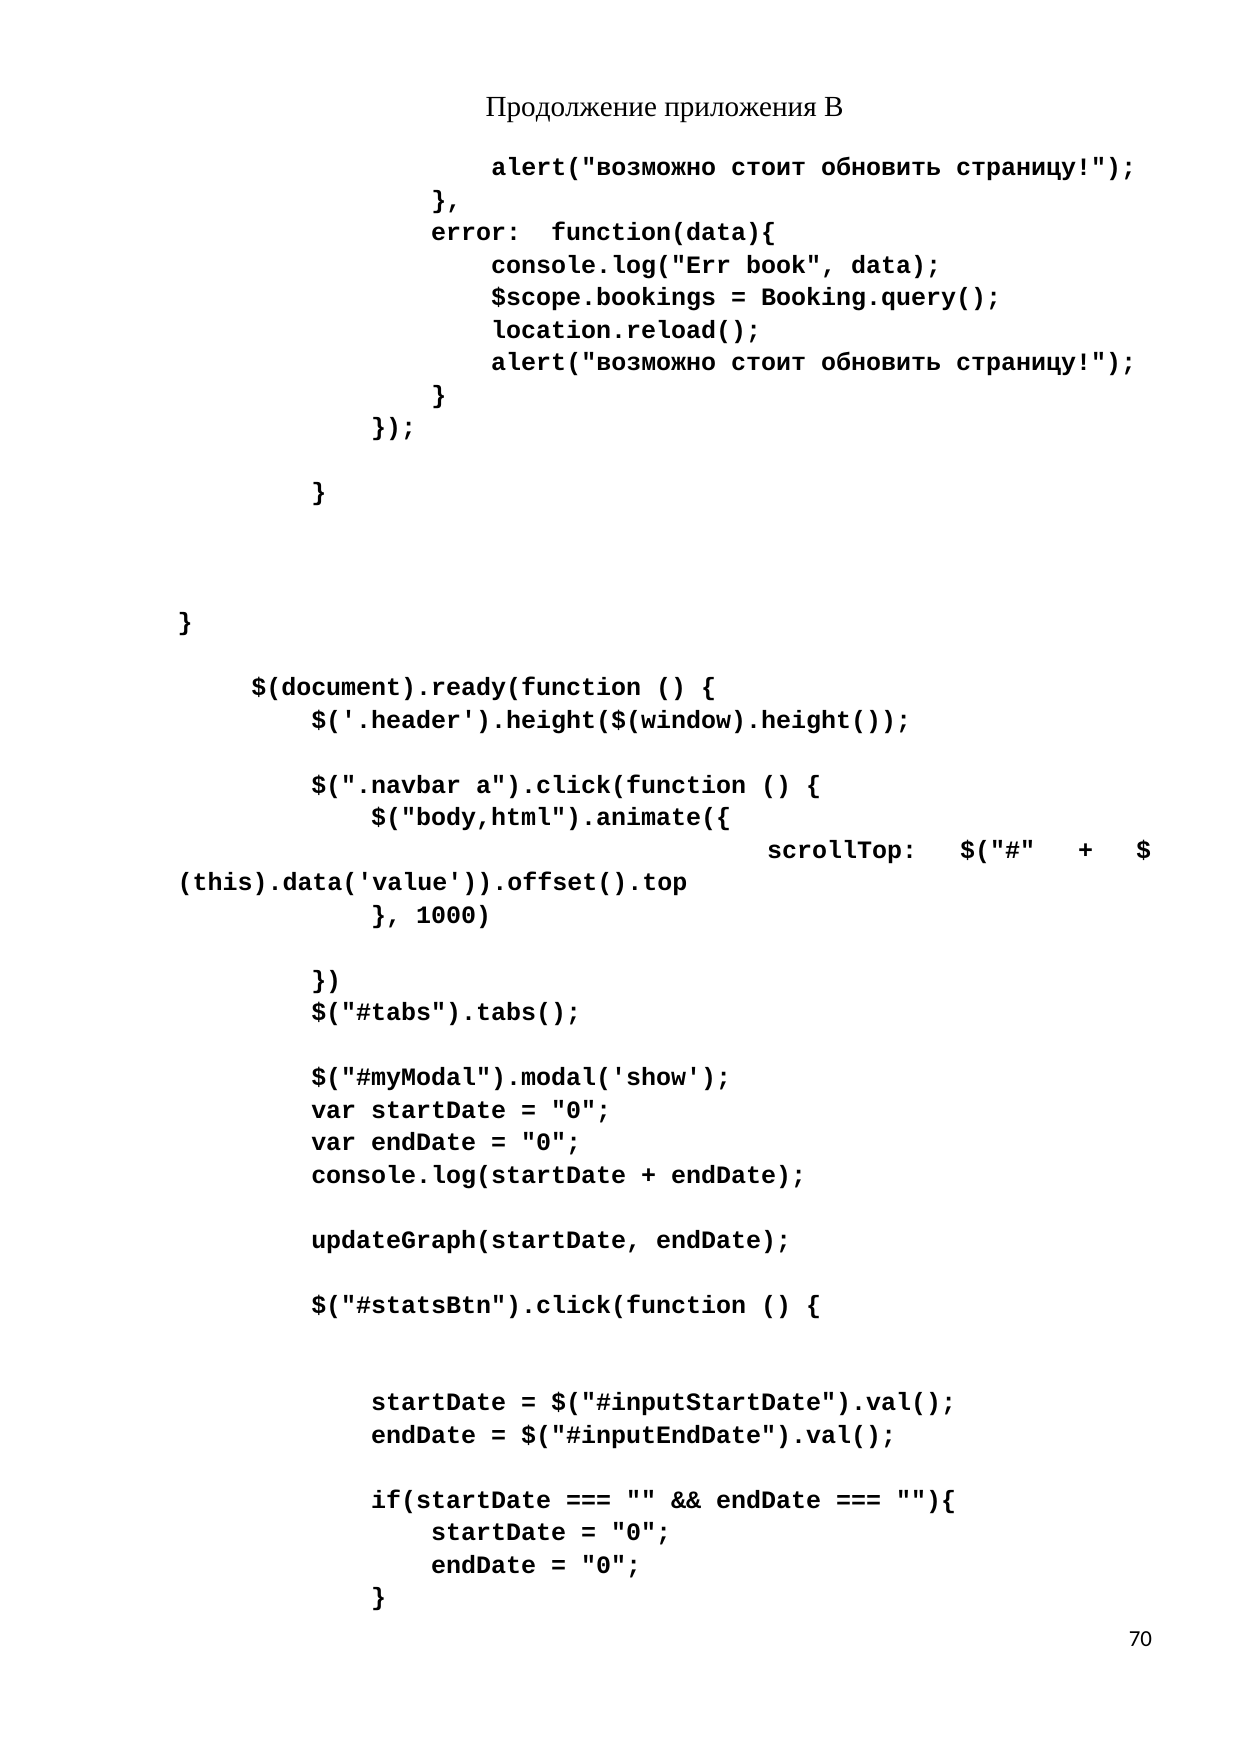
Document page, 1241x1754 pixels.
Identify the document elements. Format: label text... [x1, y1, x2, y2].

text } [177, 480, 1152, 508]
text var startDate = "0"; [177, 1097, 1152, 1126]
text $('.header').height($(window).height()); [177, 707, 1152, 736]
text } [177, 1585, 1152, 1613]
text $("body,html").animate({ [177, 805, 1152, 833]
text console.log(startDate + endDate); [177, 1162, 1152, 1191]
text Продолжение приложения В [177, 89, 1152, 122]
text startDate = "0"; [177, 1520, 1152, 1548]
text updateGraph(startDate, endDate); [177, 1227, 1152, 1256]
text endDate = "0"; [177, 1552, 1152, 1581]
text } [177, 610, 1152, 638]
text }) [177, 967, 1152, 996]
text console.log("Err book", data); [177, 252, 1152, 281]
text $scope.bookings = Booking.query(); [177, 285, 1152, 313]
text error: function(data){ [177, 220, 1152, 248]
text $("#statsBtn").click(function () { [177, 1292, 1152, 1321]
text startDate = $("#inputStartDate").val(); [177, 1390, 1152, 1418]
text endDate = $("#inputEndDate").val(); [177, 1422, 1152, 1451]
text $("#tabs").tabs(); [177, 1000, 1152, 1028]
text $(".navbar a").click(function () { [177, 772, 1152, 801]
text }, [177, 187, 1152, 216]
text alert("возможно стоит обновить страницу!"); [177, 155, 1152, 183]
text } [177, 382, 1152, 411]
text }, 1000) [177, 902, 1152, 931]
text location.reload(); [177, 317, 1152, 346]
text $(document).ready(function () { [177, 675, 1152, 703]
text }); [177, 415, 1152, 443]
text alert("возможно стоит обновить страницу!"); [177, 350, 1152, 378]
text var endDate = "0"; [177, 1130, 1152, 1158]
text $("#myModal").modal('show'); [177, 1065, 1152, 1093]
text if(startDate === "" && endDate === ""){ [177, 1487, 1152, 1516]
text scrollTop: $("#" + $(this).data('value')).offset().top [177, 837, 1152, 898]
